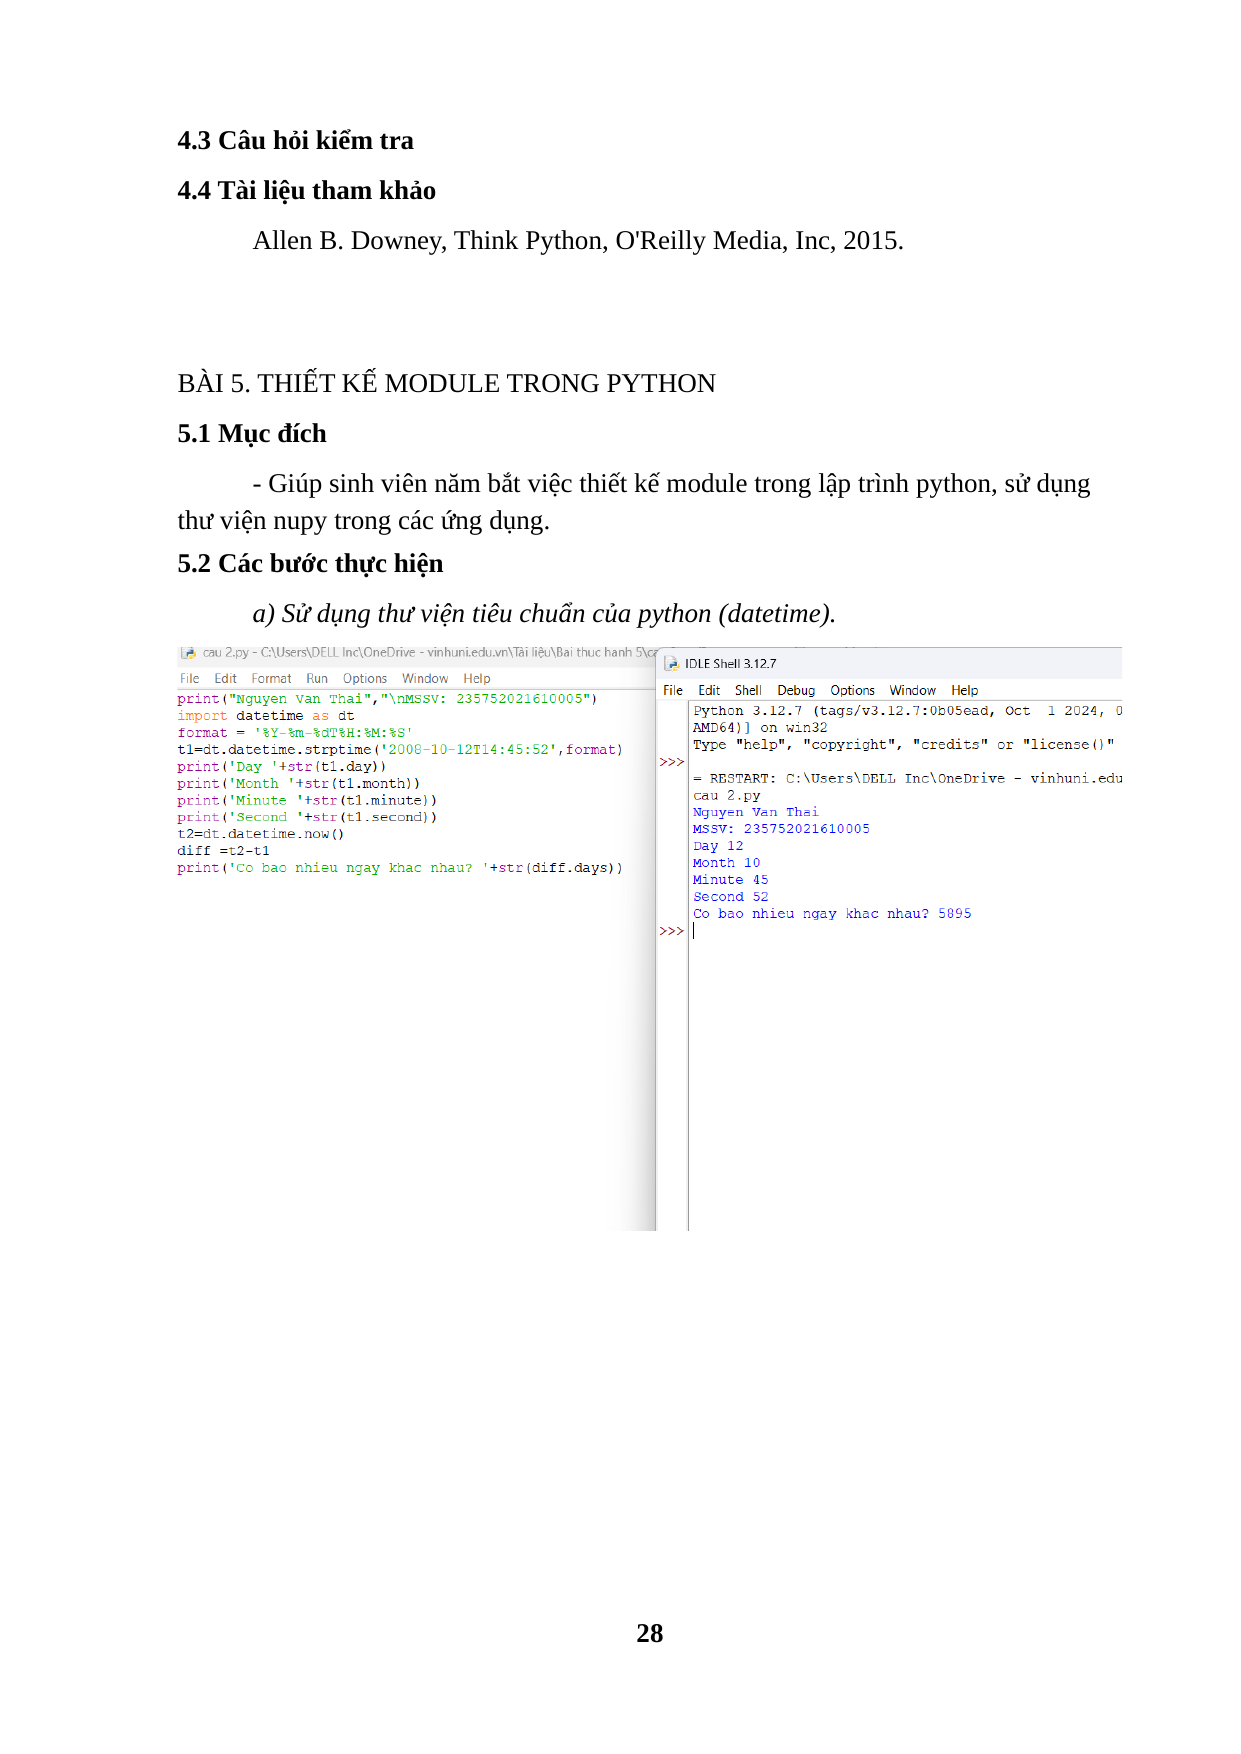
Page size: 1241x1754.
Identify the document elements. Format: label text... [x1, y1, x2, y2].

subtitle Allen B. Downey, Think Python, O'Reilly Media, Inc, 2015. [177, 224, 1122, 255]
subtitle 4.3 Câu hỏi kiểm tra [177, 124, 1122, 156]
text Bài 5. Thiết kế module trong Python [177, 367, 1122, 398]
subtitle 4.4 Tài liệu tham khảo [177, 174, 1122, 205]
subtitle - Giúp sinh viên năm bắt việc thiết kế module trong lập trình python, sử dụng thư viện nupy trong các ứng dụng. [177, 467, 1122, 535]
subtitle 5.1 Mục đích [177, 417, 1122, 448]
subtitle 5.2 Các bước thực hiện [177, 547, 1122, 579]
subtitle a) Sử dụng thư viện tiêu chuẩn của python (datetime). [177, 597, 1122, 628]
picture [177, 647, 1123, 1231]
